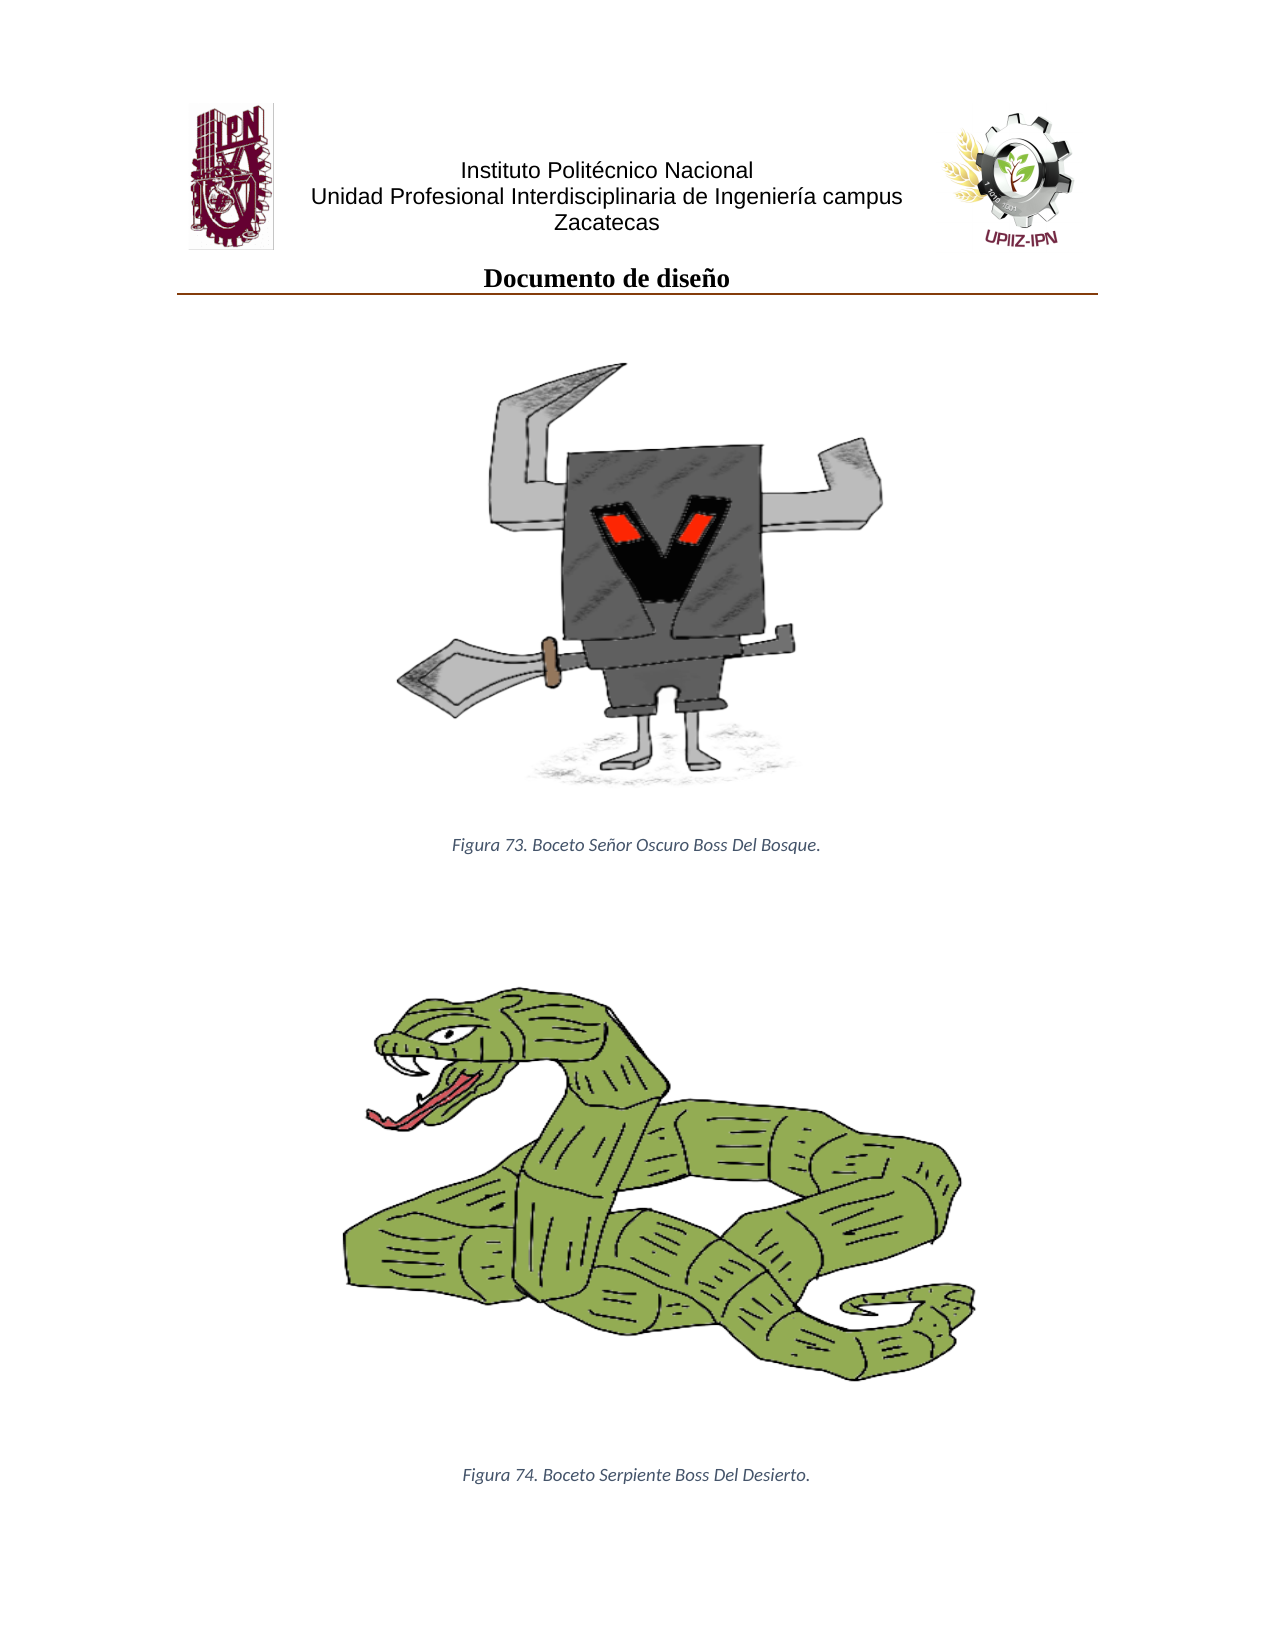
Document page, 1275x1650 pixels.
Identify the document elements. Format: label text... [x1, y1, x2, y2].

picture [377, 321, 898, 834]
text Figura 73. Boceto Señor Oscuro Boss Del Bosque. [177, 834, 1098, 857]
picture [936, 103, 1083, 253]
text Figura 74. Boceto Serpiente Boss Del Desierto. [177, 1464, 1098, 1487]
picture [218, 877, 1057, 1464]
picture [188, 103, 274, 250]
